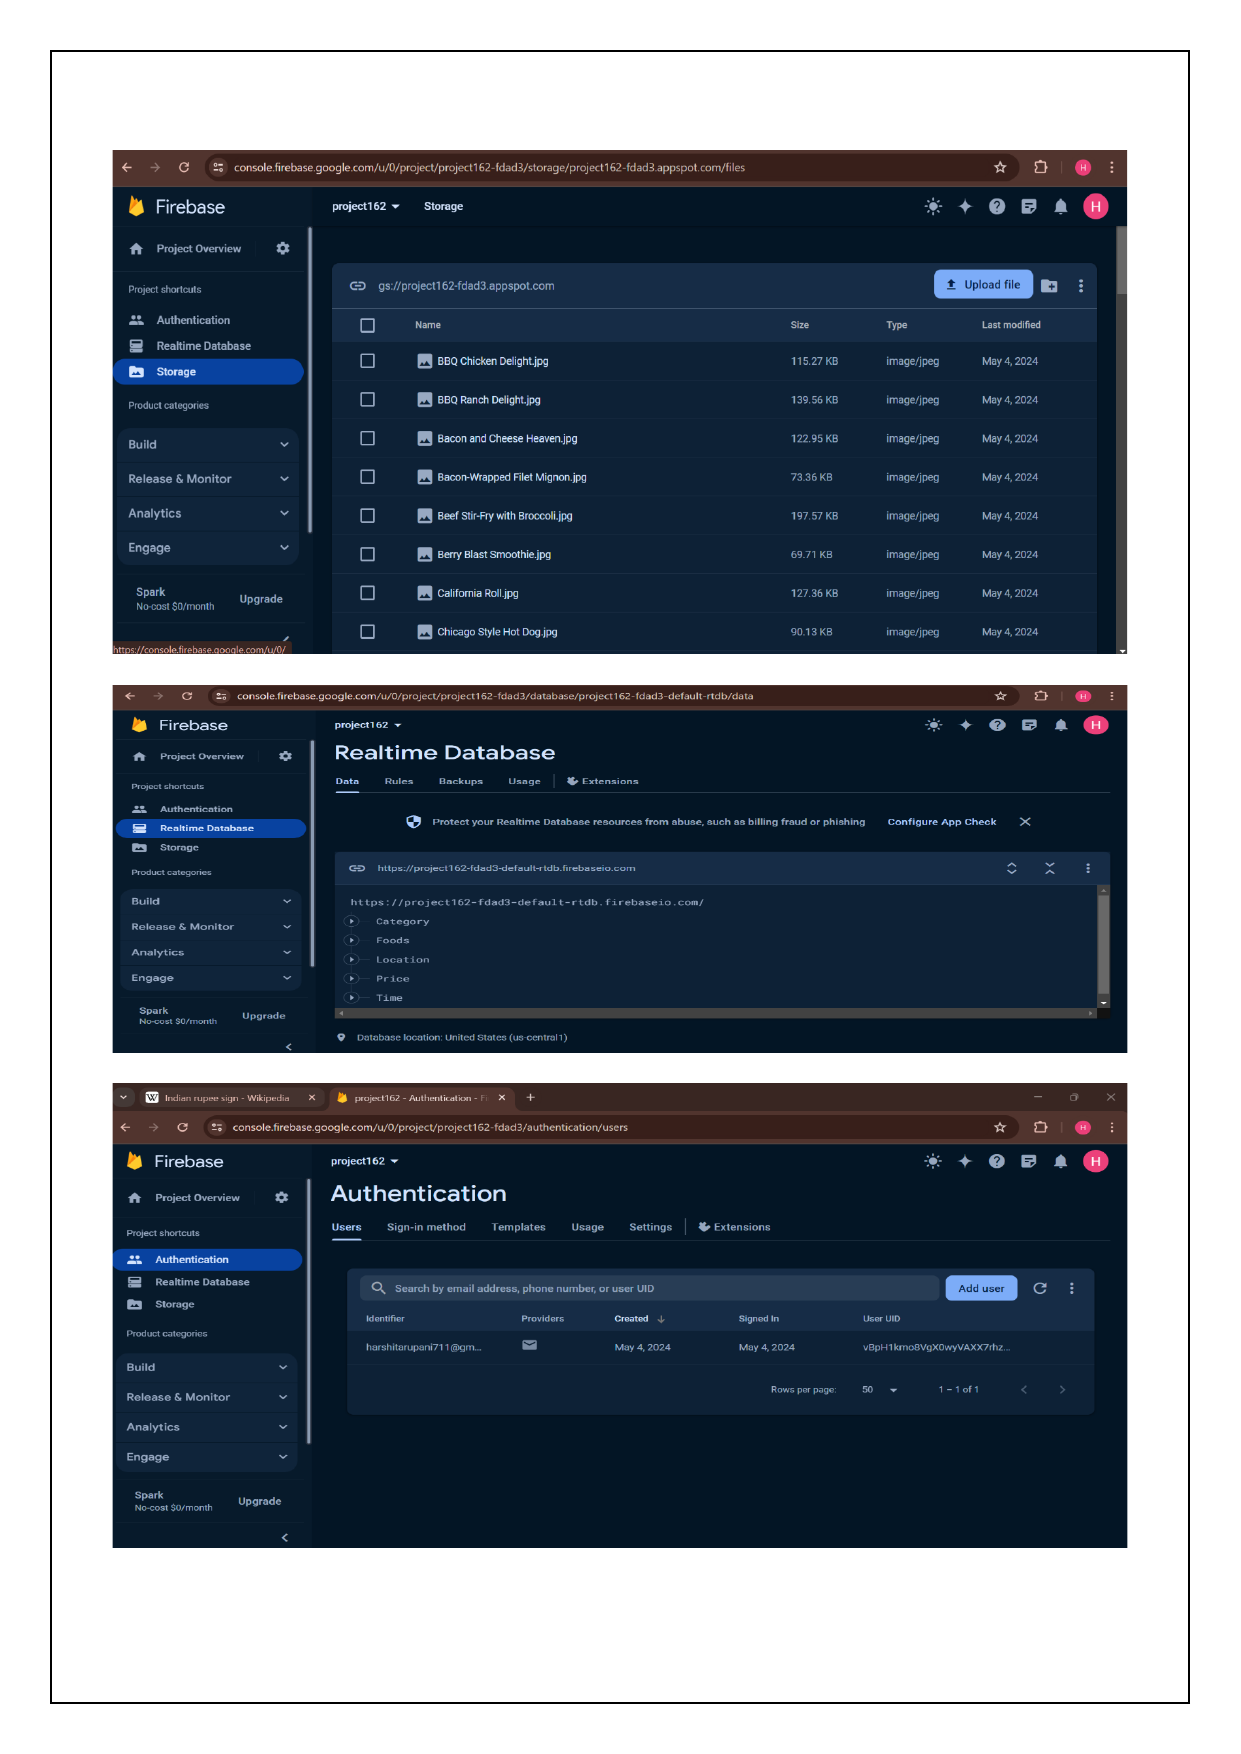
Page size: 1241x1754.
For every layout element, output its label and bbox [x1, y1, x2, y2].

picture [112, 1083, 1128, 1548]
picture [112, 685, 1128, 1053]
picture [112, 150, 1128, 654]
